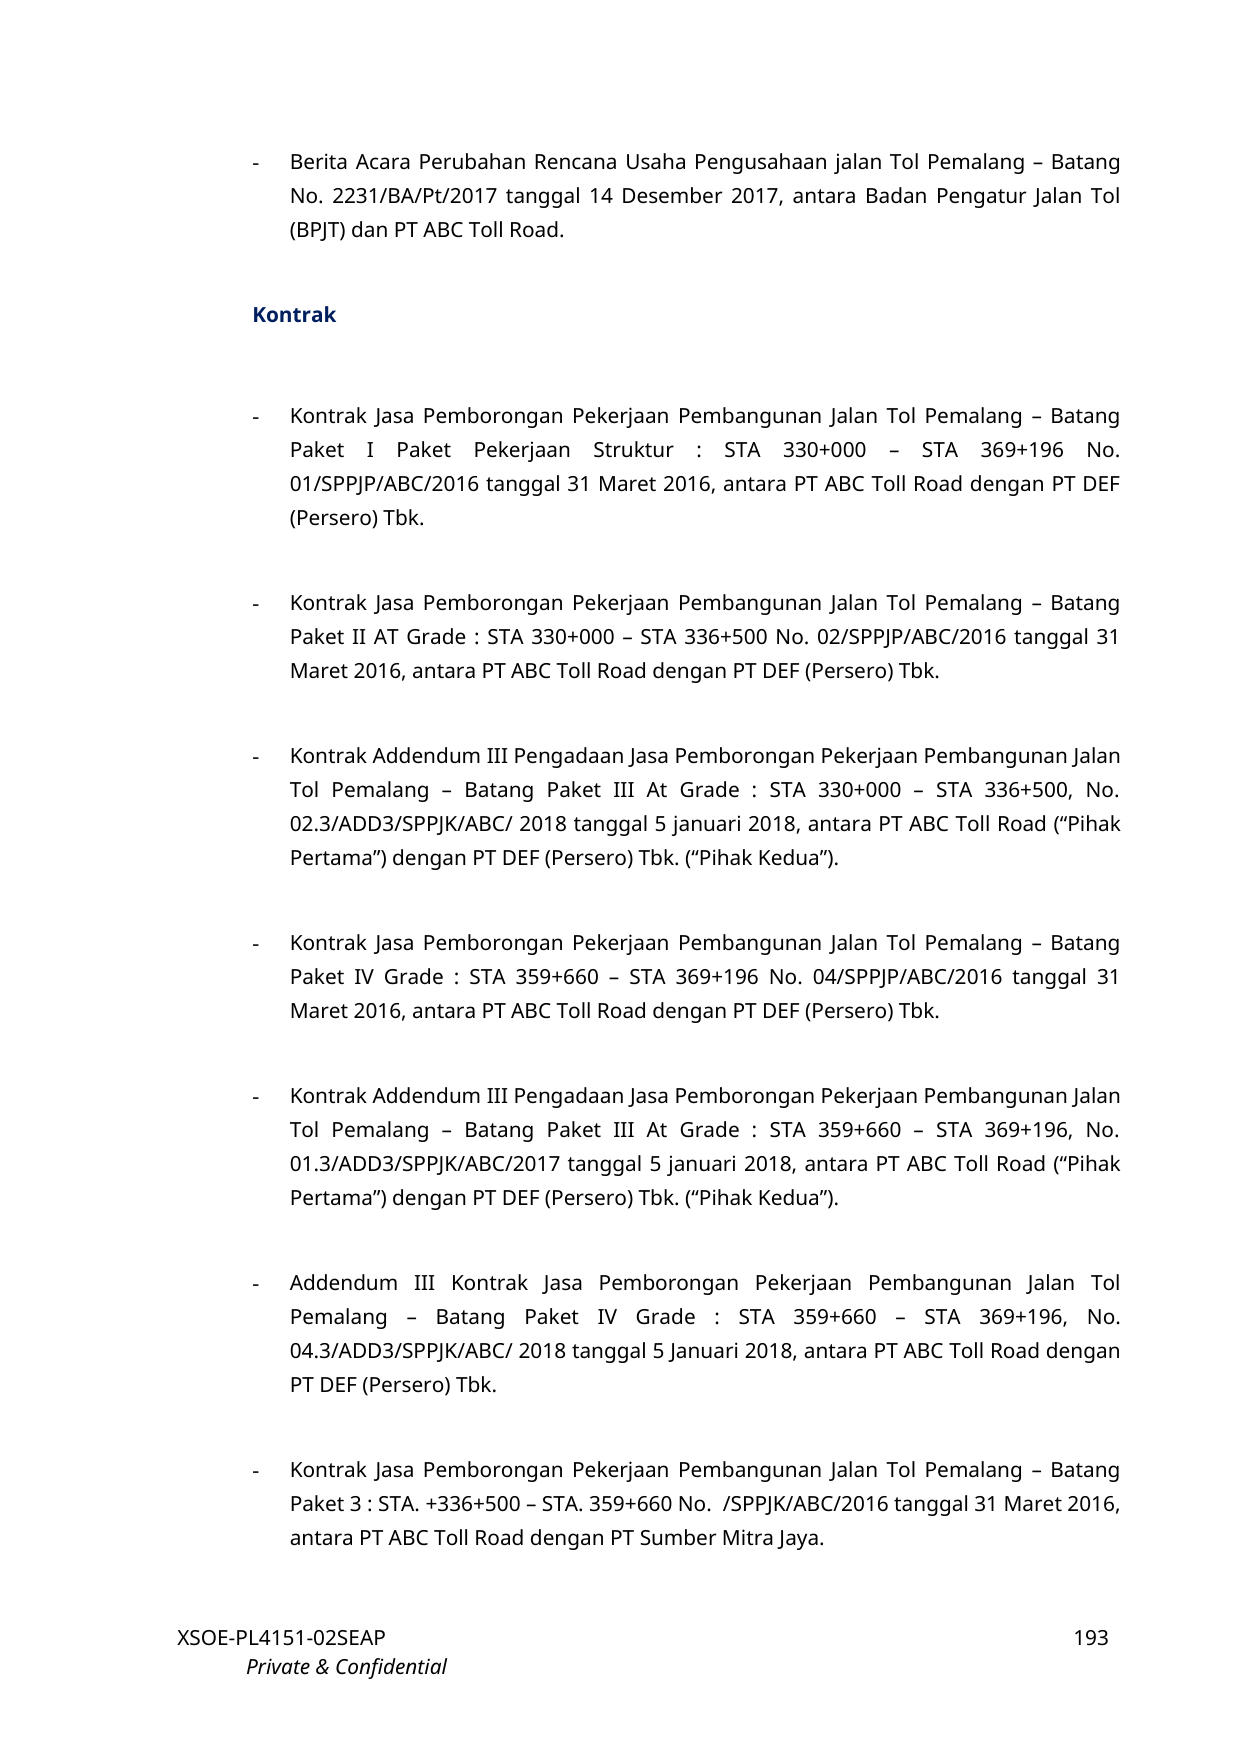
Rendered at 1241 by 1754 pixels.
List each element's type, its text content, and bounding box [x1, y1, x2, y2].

list Kontrak Jasa Pemborongan Pekerjaan Pembangunan Jalan Tol Pemalang – Batang Paket II AT Grade : STA 330+000 – STA 336+500 No. 02/SPPJP/ABC/2016 tanggal 31 Maret 2016, antara PT ABC Toll Road dengan PT DEF (Persero) Tbk. [252, 588, 1122, 685]
list Kontrak Jasa Pemborongan Pekerjaan Pembangunan Jalan Tol Pemalang – Batang Paket I Paket Pekerjaan Struktur : STA 330+000 – STA 369+196 No. 01/SPPJP/ABC/2016 tanggal 31 Maret 2016, antara PT ABC Toll Road dengan PT DEF (Persero) Tbk. [252, 401, 1122, 532]
list Kontrak Jasa Pemborongan Pekerjaan Pembangunan Jalan Tol Pemalang – Batang Paket 3 : STA. +336+500 – STA. 359+660 No. /SPPJK/ABC/2016 tanggal 31 Maret 2016, antara PT ABC Toll Road dengan PT Sumber Mitra Jaya. [252, 1455, 1122, 1552]
text Kontrak [252, 300, 1122, 328]
list Berita Acara Perubahan Rencana Usaha Pengusahaan jalan Tol Pemalang – Batang No. 2231/BA/Pt/2017 tanggal 14 Desember 2017, antara Badan Pengatur Jalan Tol (BPJT) dan PT ABC Toll Road. [252, 147, 1122, 243]
list Kontrak Addendum III Pengadaan Jasa Pemborongan Pekerjaan Pembangunan Jalan Tol Pemalang – Batang Paket III At Grade : STA 359+660 – STA 369+196, No. 01.3/ADD3/SPPJK/ABC/2017 tanggal 5 januari 2018, antara PT ABC Toll Road (“Pihak Pertama”) dengan PT DEF (Persero) Tbk. (“Pihak Kedua”). [252, 1081, 1122, 1212]
list Addendum III Kontrak Jasa Pemborongan Pekerjaan Pembangunan Jalan Tol Pemalang – Batang Paket IV Grade : STA 359+660 – STA 369+196, No. 04.3/ADD3/SPPJK/ABC/ 2018 tanggal 5 Januari 2018, antara PT ABC Toll Road dengan PT DEF (Persero) Tbk. [252, 1268, 1122, 1399]
list Kontrak Addendum III Pengadaan Jasa Pemborongan Pekerjaan Pembangunan Jalan Tol Pemalang – Batang Paket III At Grade : STA 330+000 – STA 336+500, No. 02.3/ADD3/SPPJK/ABC/ 2018 tanggal 5 januari 2018, antara PT ABC Toll Road (“Pihak Pertama”) dengan PT DEF (Persero) Tbk. (“Pihak Kedua”). [252, 741, 1122, 872]
list Kontrak Jasa Pemborongan Pekerjaan Pembangunan Jalan Tol Pemalang – Batang Paket IV Grade : STA 359+660 – STA 369+196 No. 04/SPPJP/ABC/2016 tanggal 31 Maret 2016, antara PT ABC Toll Road dengan PT DEF (Persero) Tbk. [252, 928, 1122, 1025]
